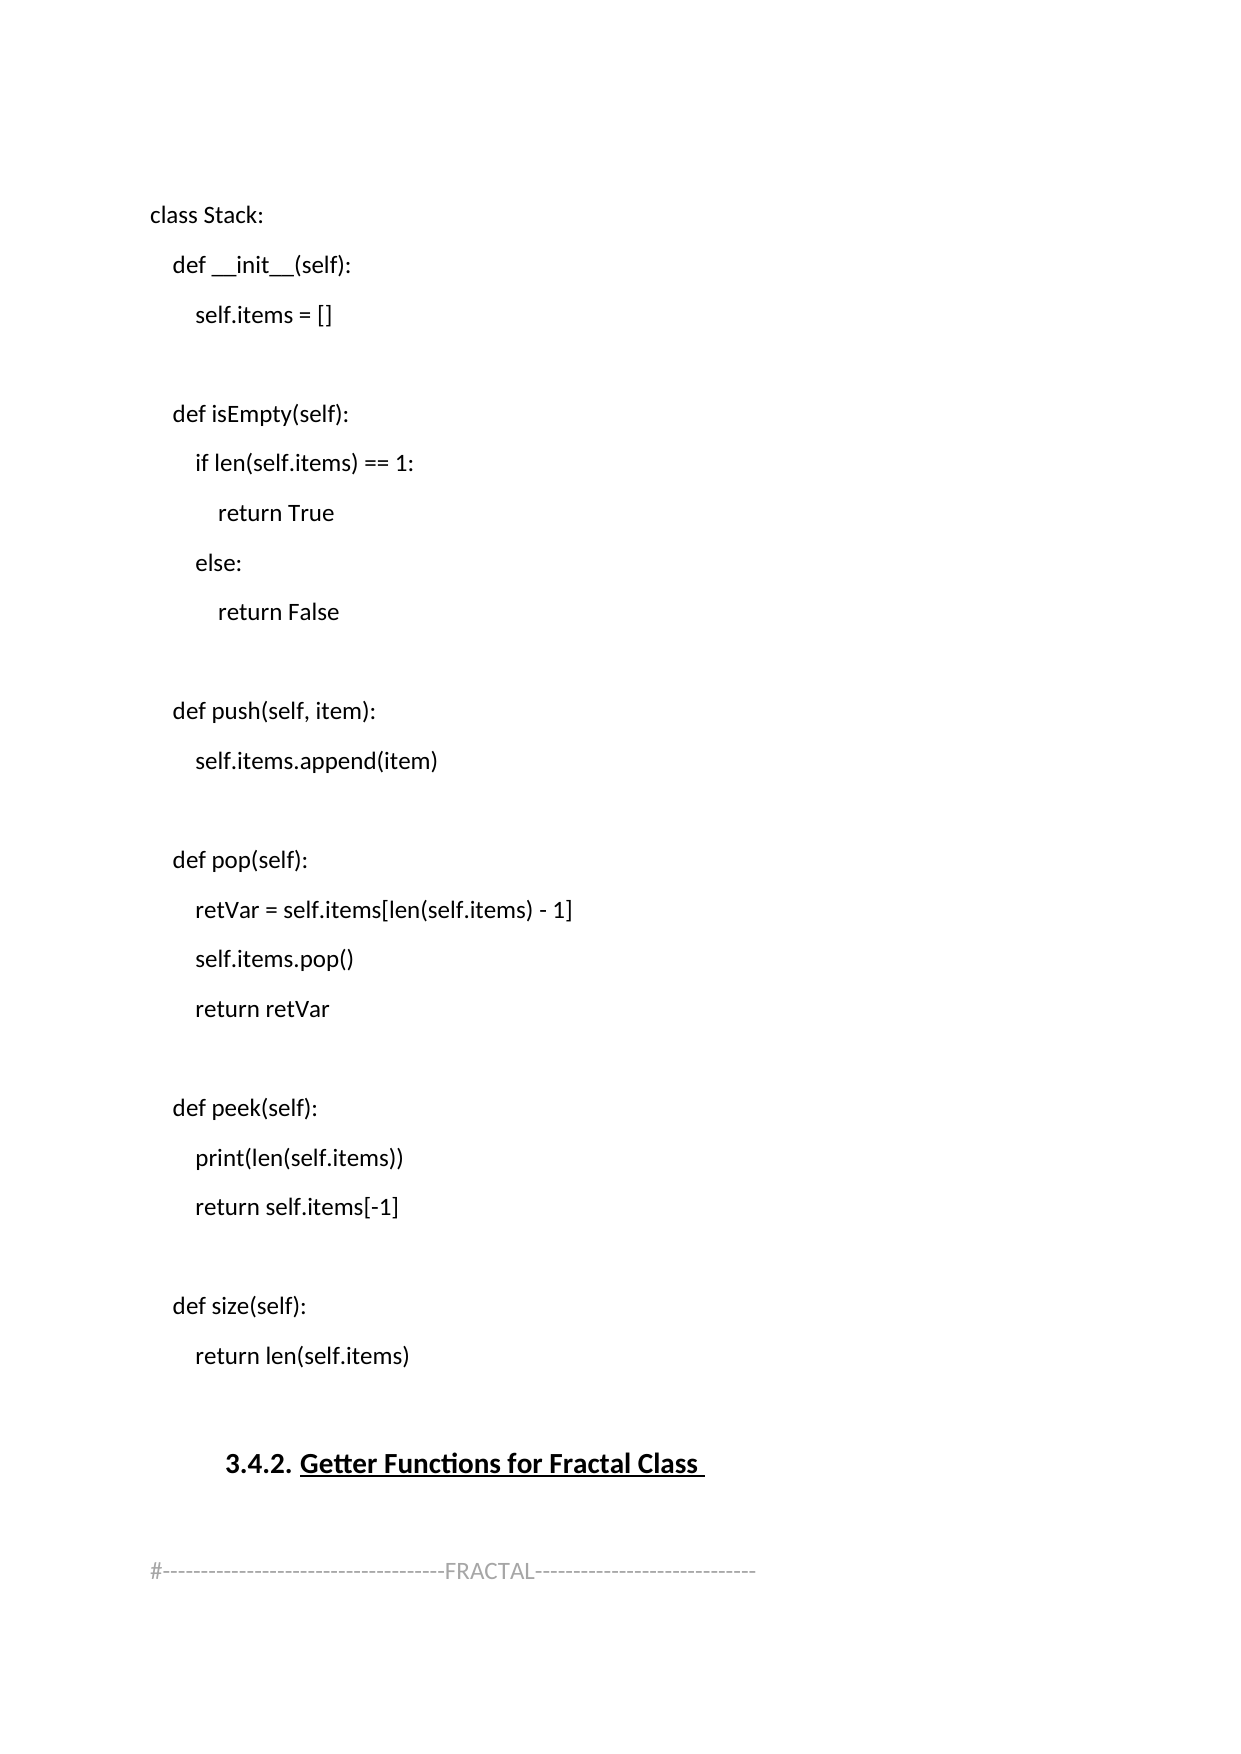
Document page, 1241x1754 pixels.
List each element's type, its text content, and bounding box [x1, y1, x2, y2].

text class Stack: [150, 199, 1090, 230]
text return self.items[-1] [150, 1191, 1090, 1222]
text self.items.pop() [150, 943, 1090, 974]
text if len(self.items) == 1: [150, 447, 1090, 478]
text def isEmpty(self): [150, 398, 1090, 428]
text return len(self.items) [150, 1340, 1090, 1371]
text def __init__(self): [150, 249, 1090, 280]
text def peek(self): [150, 1092, 1090, 1123]
text print(len(self.items)) [150, 1142, 1090, 1172]
text def push(self, item): [150, 695, 1090, 726]
text self.items.append(item) [150, 745, 1090, 776]
text return retVar [150, 993, 1090, 1023]
text #-------------------------------------FRACTAL----------------------------- [150, 1555, 1090, 1585]
list Getter Functions for Fractal Class [225, 1445, 1090, 1480]
text return False [150, 596, 1090, 627]
text return True [150, 497, 1090, 528]
text self.items = [] [150, 299, 1090, 329]
text retVar = self.items[len(self.items) - 1] [150, 894, 1090, 924]
text def pop(self): [150, 844, 1090, 875]
text def size(self): [150, 1290, 1090, 1321]
text else: [150, 547, 1090, 577]
